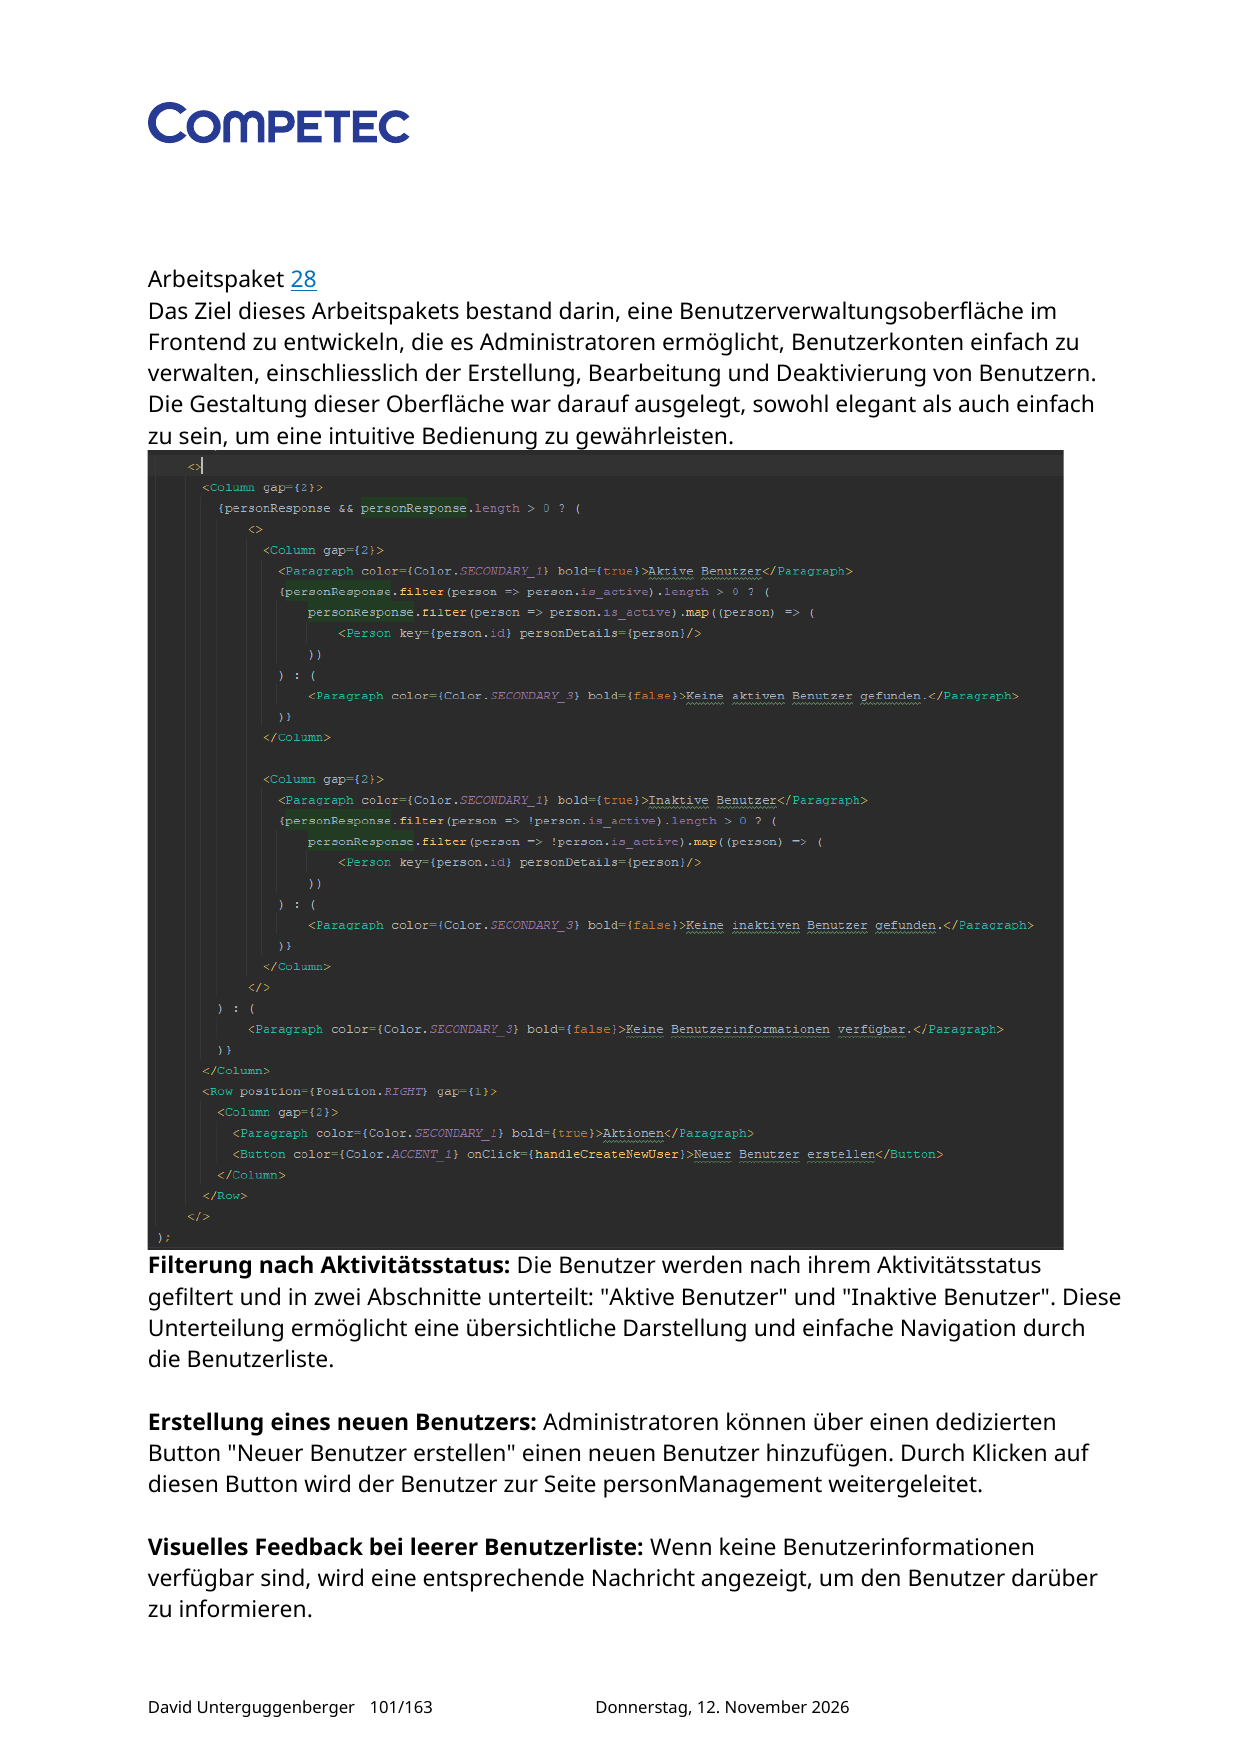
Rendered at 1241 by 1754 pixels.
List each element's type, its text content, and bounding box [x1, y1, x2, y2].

text Das Ziel dieses Arbeitspakets bestand darin, eine Benutzerverwaltungsoberfläche im Frontend zu entwickeln, die es Administratoren ermöglicht, Benutzerkonten einfach zu verwalten, einschliesslich der Erstellung, Bearbeitung und Deaktivierung von Benutzern. Die Gestaltung dieser Oberfläche war darauf ausgelegt, sowohl elegant als auch einfach zu sein, um eine intuitive Bedienung zu gewährleisten. [148, 294, 1122, 451]
subtitle Arbeitspaket 28 [148, 263, 1122, 294]
text Erstellung eines neuen Benutzers: Administratoren können über einen dedizierten Button "Neuer Benutzer erstellen" einen neuen Benutzer hinzufügen. Durch Klicken auf diesen Button wird der Benutzer zur Seite personManagement weitergeleitet. [148, 1406, 1122, 1499]
text Visuelles Feedback bei leerer Benutzerliste: Wenn keine Benutzerinformationen verfügbar sind, wird eine entsprechende Nachricht angezeigt, um den Benutzer darüber zu informieren. [148, 1531, 1122, 1624]
text Filterung nach Aktivitätsstatus: Die Benutzer werden nach ihrem Aktivitätsstatus gefiltert und in zwei Abschnitte unterteilt: "Aktive Benutzer" und "Inaktive Benutzer". Diese Unterteilung ermöglicht eine übersichtliche Darstellung und einfache Navigation durch die Benutzerliste. [148, 1249, 1122, 1374]
picture [147, 450, 1064, 1250]
